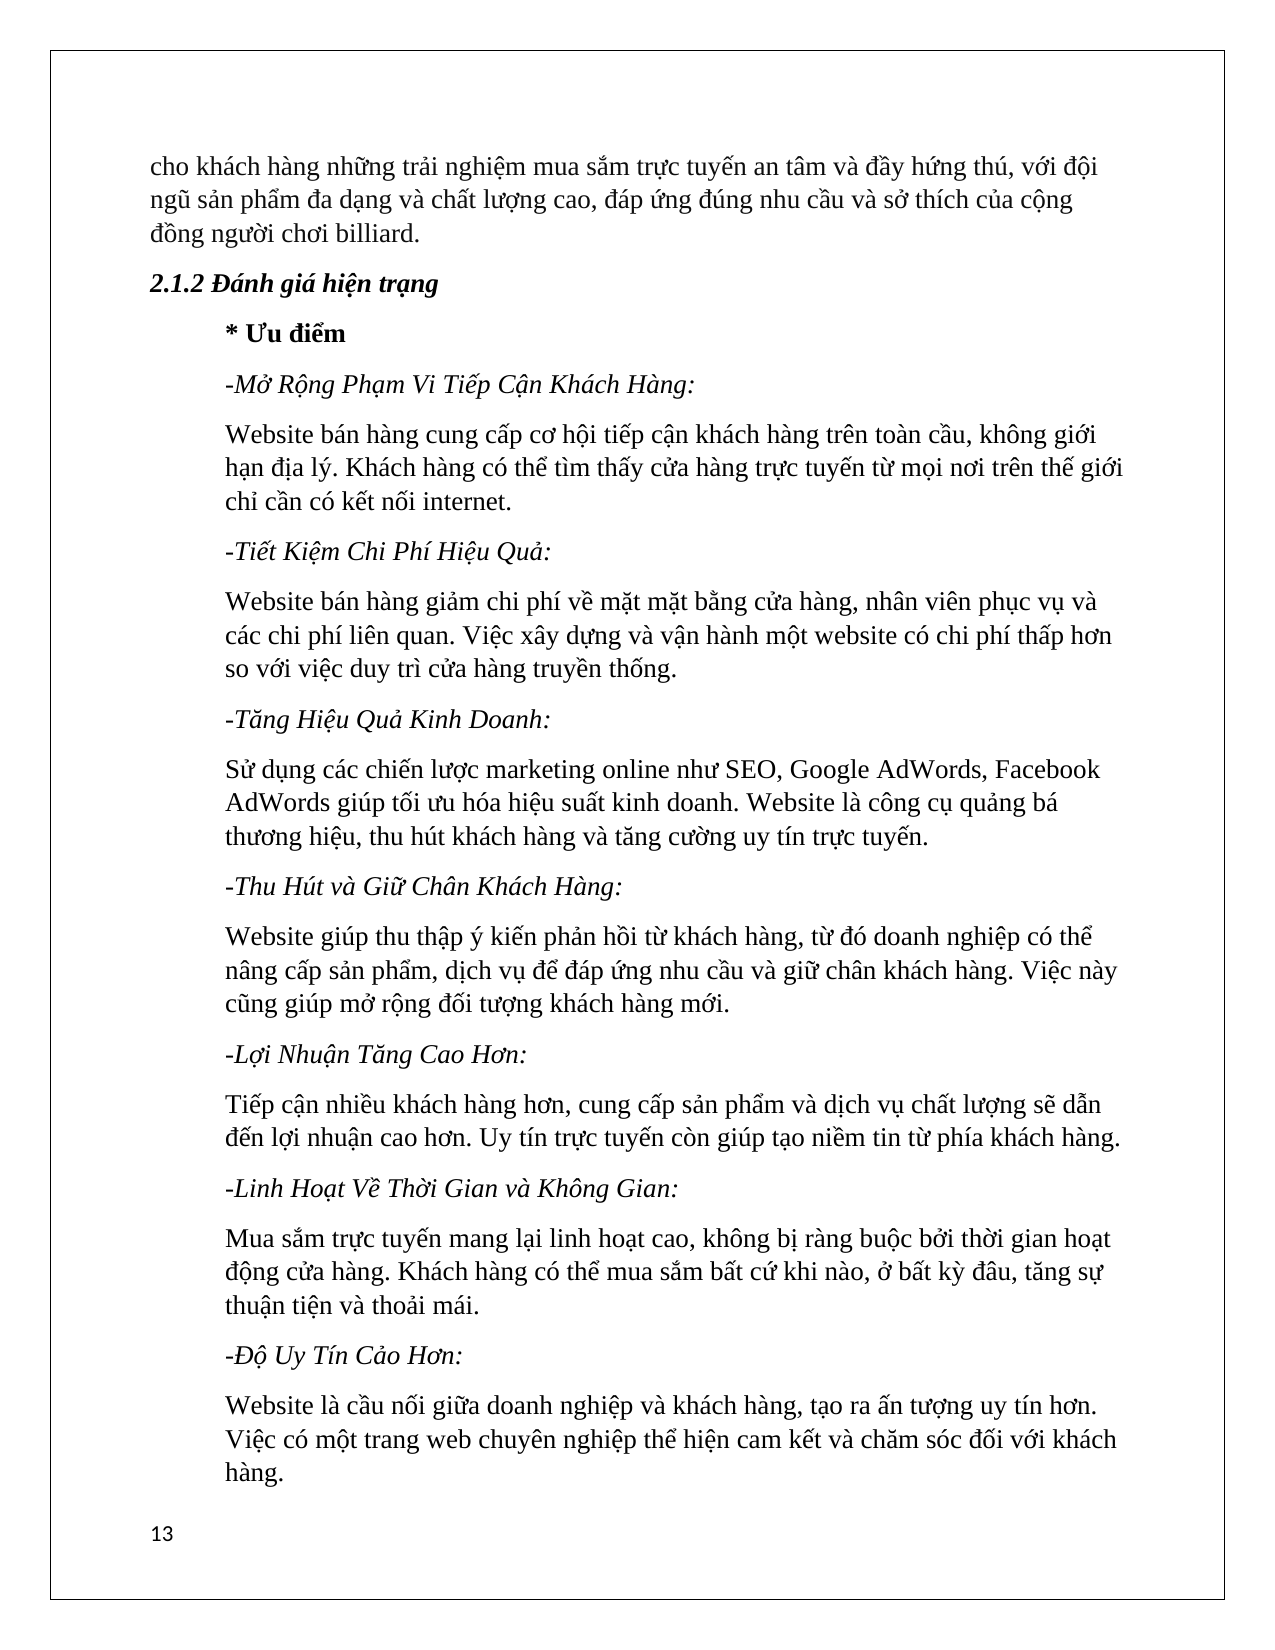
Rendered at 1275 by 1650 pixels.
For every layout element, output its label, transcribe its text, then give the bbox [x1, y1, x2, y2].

text 2.1.2 Đánh giá hiện trạng [150, 267, 1125, 298]
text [150, 150, 1125, 248]
text Website là cầu nối giữa doanh nghiệp và khách hàng, tạo ra ấn tượng uy tín hơn. Việc có một trang web chuyên nghiệp thể hiện cam kết và chăm sóc đối với khách hàng. [225, 1389, 1125, 1488]
text -Thu Hút và Giữ Chân Khách Hàng: [225, 870, 1125, 901]
text Tiếp cận nhiều khách hàng hơn, cung cấp sản phẩm và dịch vụ chất lượng sẽ dẫn đến lợi nhuận cao hơn. Uy tín trực tuyến còn giúp tạo niềm tin từ phía khách hàng. [225, 1088, 1125, 1153]
text -Linh Hoạt Về Thời Gian và Không Gian: [225, 1172, 1125, 1203]
text Sử dụng các chiến lược marketing online như SEO, Google AdWords, Facebook AdWords giúp tối ưu hóa hiệu suất kinh doanh. Website là công cụ quảng bá thương hiệu, thu hút khách hàng và tăng cường uy tín trực tuyến. [225, 753, 1125, 851]
text -Tiết Kiệm Chi Phí Hiệu Quả: [225, 535, 1125, 566]
text * Ưu điểm [150, 317, 1125, 349]
text Website giúp thu thập ý kiến phản hồi từ khách hàng, từ đó doanh nghiệp có thể nâng cấp sản phẩm, dịch vụ để đáp ứng nhu cầu và giữ chân khách hàng. Việc này cũng giúp mở rộng đối tượng khách hàng mới. [225, 920, 1125, 1019]
text -Độ Uy Tín Cảo Hơn: [225, 1339, 1125, 1370]
text -Mở Rộng Phạm Vi Tiếp Cận Khách Hàng: [225, 368, 1125, 399]
text Website bán hàng giảm chi phí về mặt mặt bằng cửa hàng, nhân viên phục vụ và các chi phí liên quan. Việc xây dựng và vận hành một website có chi phí thấp hơn so với việc duy trì cửa hàng truyền thống. [225, 585, 1125, 684]
text -Tăng Hiệu Quả Kinh Doanh: [225, 703, 1125, 734]
text Mua sắm trực tuyến mang lại linh hoạt cao, không bị ràng buộc bởi thời gian hoạt động cửa hàng. Khách hàng có thể mua sắm bất cứ khi nào, ở bất kỳ đâu, tăng sự thuận tiện và thoải mái. [225, 1222, 1125, 1320]
text -Lợi Nhuận Tăng Cao Hơn: [225, 1038, 1125, 1069]
text Website bán hàng cung cấp cơ hội tiếp cận khách hàng trên toàn cầu, không giới hạn địa lý. Khách hàng có thể tìm thấy cửa hàng trực tuyến từ mọi nơi trên thế giới chỉ cần có kết nối internet. [225, 418, 1125, 516]
